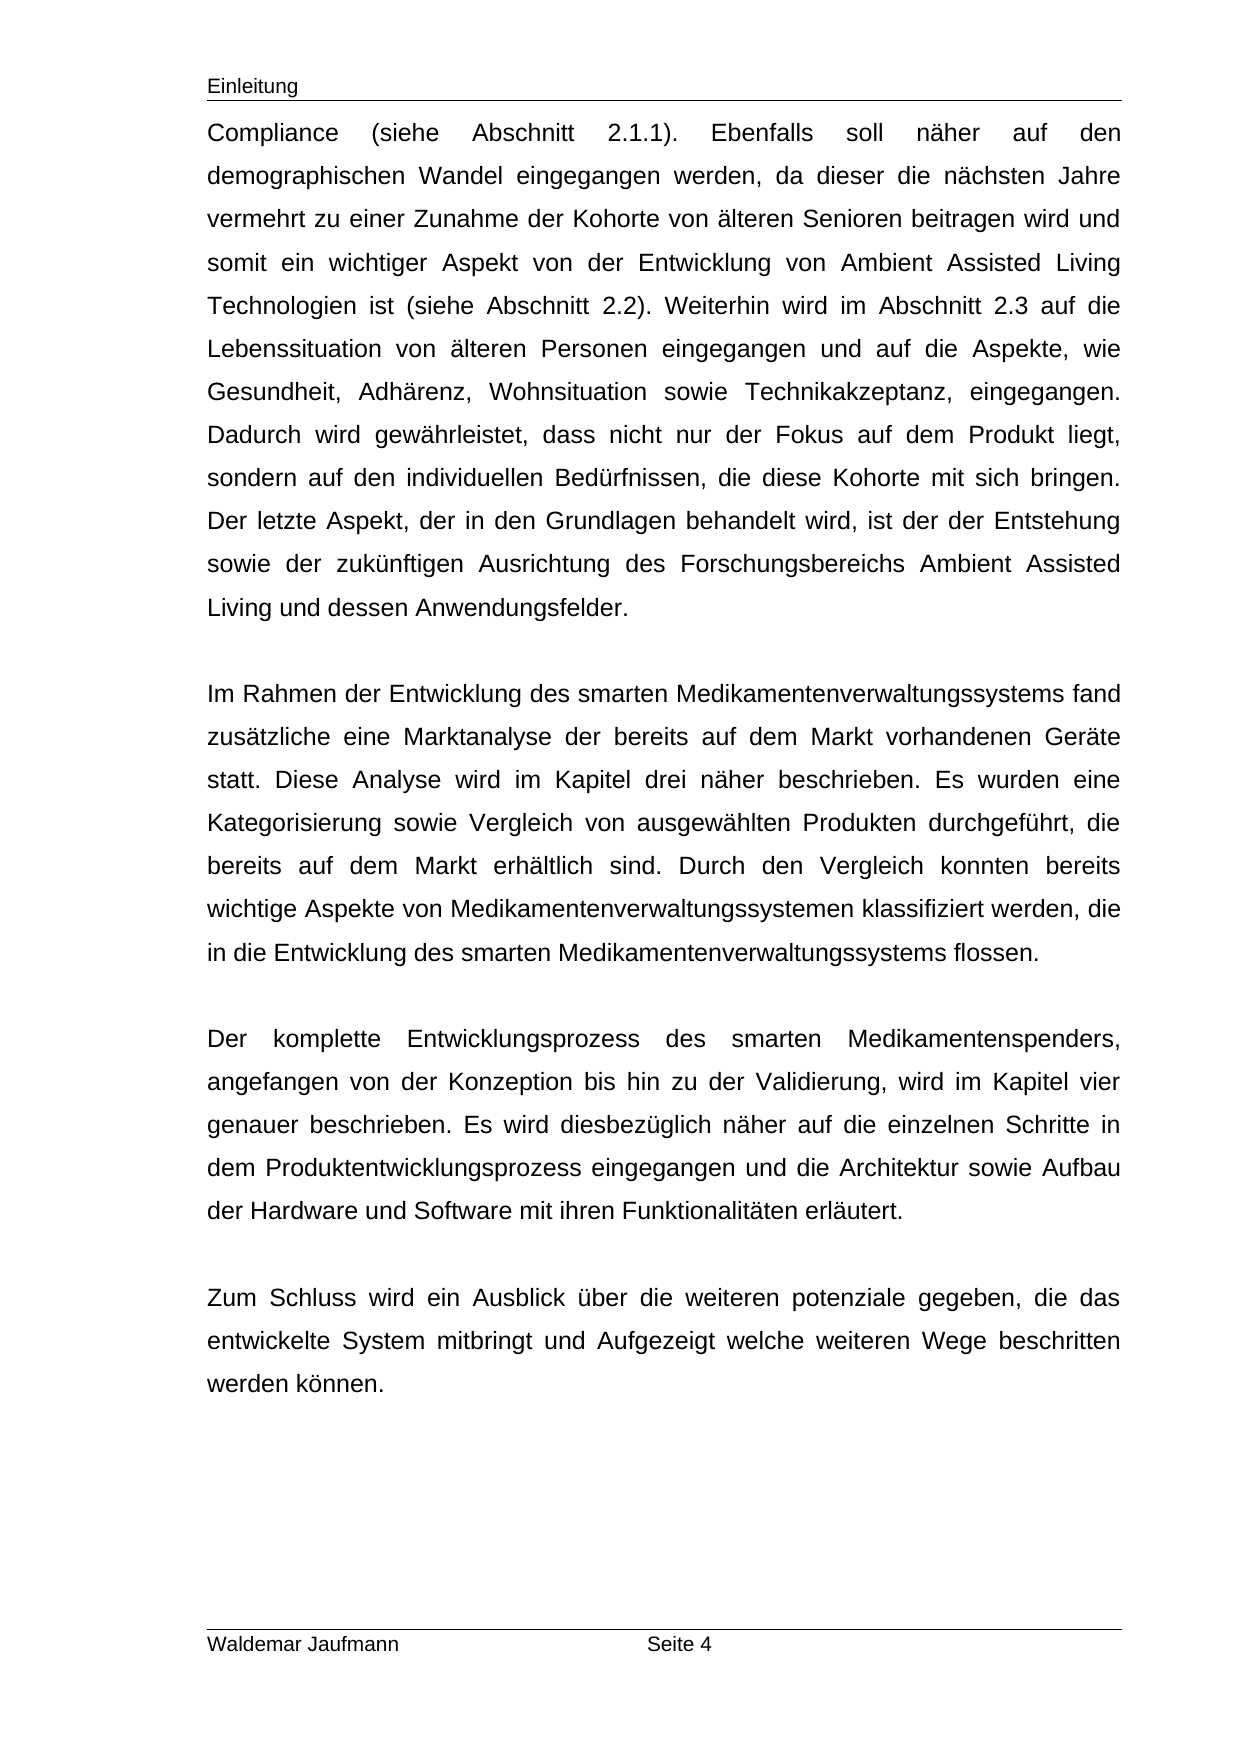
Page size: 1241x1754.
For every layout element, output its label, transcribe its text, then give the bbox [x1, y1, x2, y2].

text Im Rahmen der Entwicklung des smarten Medikamentenverwaltungssystems fand zusätzliche eine Marktanalyse der bereits auf dem Markt vorhandenen Geräte statt. Diese Analyse wird im Kapitel drei näher beschrieben. Es wurden eine Kategorisierung sowie Vergleich von ausgewählten Produkten durchgeführt, die bereits auf dem Markt erhältlich sind. Durch den Vergleich konnten bereits wichtige Aspekte von Medikamentenverwaltungssystemen klassifiziert werden, die in die Entwicklung des smarten Medikamentenverwaltungssystems flossen. [207, 679, 1122, 966]
text Compliance (siehe Abschnitt 2.1.1). Ebenfalls soll näher auf den demographischen Wandel eingegangen werden, da dieser die nächsten Jahre vermehrt zu einer Zunahme der Kohorte von älteren Senioren beitragen wird und somit ein wichtiger Aspekt von der Entwicklung von Ambient Assisted Living Technologien ist (siehe Abschnitt 2.2). Weiterhin wird im Abschnitt 2.3 auf die Lebenssituation von älteren Personen eingegangen und auf die Aspekte, wie Gesundheit, Adhärenz, Wohnsituation sowie Technikakzeptanz, eingegangen. Dadurch wird gewährleistet, dass nicht nur der Fokus auf dem Produkt liegt, sondern auf den individuellen Bedürfnissen, die diese Kohorte mit sich bringen. Der letzte Aspekt, der in den Grundlagen behandelt wird, ist der der Entstehung sowie der zukünftigen Ausrichtung des Forschungsbereichs Ambient Assisted Living und dessen Anwendungsfelder. [207, 118, 1122, 621]
text Zum Schluss wird ein Ausblick über die weiteren potenziale gegeben, die das entwickelte System mitbringt und Aufgezeigt welche weiteren Wege beschritten werden können. [207, 1282, 1122, 1397]
text Der komplette Entwicklungsprozess des smarten Medikamentenspenders, angefangen von der Konzeption bis hin zu der Validierung, wird im Kapitel vier genauer beschrieben. Es wird diesbezüglich näher auf die einzelnen Schritte in dem Produktentwicklungsprozess eingegangen und die Architektur sowie Aufbau der Hardware und Software mit ihren Funktionalitäten erläutert. [207, 1024, 1122, 1225]
